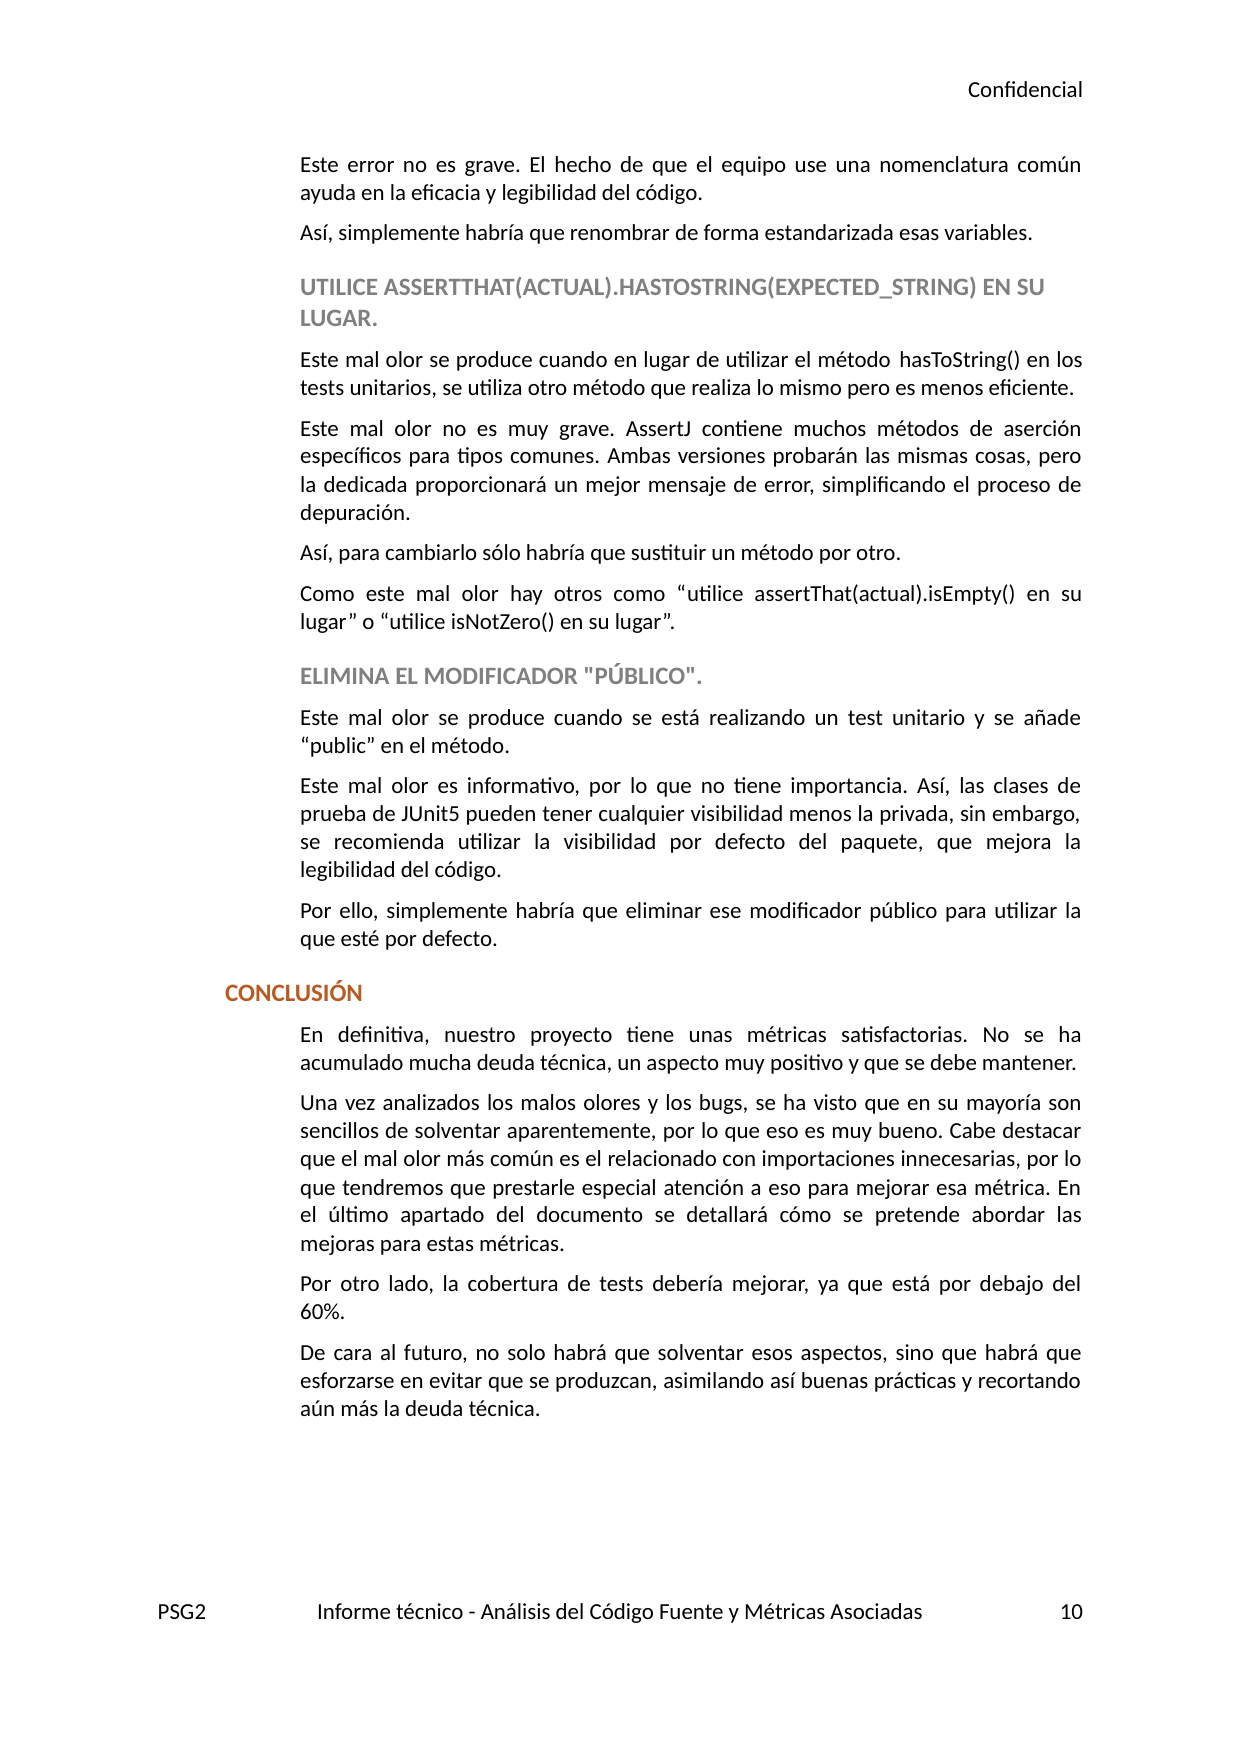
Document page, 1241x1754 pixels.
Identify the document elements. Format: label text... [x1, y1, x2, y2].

subtitle Elimina el modificador "público". [300, 660, 1083, 690]
text Así, simplemente habría que renombrar de forma estandarizada esas variables. [300, 218, 1083, 247]
text Por otro lado, la cobertura de tests debería mejorar, ya que está por debajo del 60%. [300, 1269, 1083, 1325]
text Este error no es grave. El hecho de que el equipo use una nomenclatura común ayuda en la eficacia y legibilidad del código. [300, 150, 1083, 206]
text En definitiva, nuestro proyecto tiene unas métricas satisfactorias. No se ha acumulado mucha deuda técnica, un aspecto muy positivo y que se debe mantener. [300, 1020, 1083, 1076]
text De cara al futuro, no solo habrá que solventar esos aspectos, sino que habrá que esforzarse en evitar que se produzcan, asimilando así buenas prácticas y recortando aún más la deuda técnica. [300, 1338, 1083, 1422]
text Como este mal olor hay otros como “utilice assertThat(actual).isEmpty() en su lugar” o “utilice isNotZero() en su lugar”. [300, 579, 1083, 635]
subtitle Utilice assertThat(actual).hasToString(expected_String) en su lugar. [300, 272, 1083, 333]
text Este mal olor es informativo, por lo que no tiene importancia. Así, las clases de prueba de JUnit5 pueden tener cualquier visibilidad menos la privada, sin embargo, se recomienda utilizar la visibilidad por defecto del paquete, que mejora la legibilidad del código. [300, 771, 1083, 883]
text Por ello, simplemente habría que eliminar ese modificador público para utilizar la que esté por defecto. [300, 896, 1083, 952]
text Así, para cambiarlo sólo habría que sustituir un método por otro. [300, 538, 1083, 566]
text Una vez analizados los malos olores y los bugs, se ha visto que en su mayoría son sencillos de solventar aparentemente, por lo que eso es muy bueno. Cabe destacar que el mal olor más común es el relacionado con importaciones innecesarias, por lo que tendremos que prestarle especial atención a eso para mejorar esa métrica. En el último apartado del documento se detallará cómo se pretende abordar las mejoras para estas métricas. [300, 1088, 1083, 1257]
text Este mal olor se produce cuando se está realizando un test unitario y se añade “public” en el método. [300, 703, 1083, 759]
text Este mal olor se produce cuando en lugar de utilizar el método hasToString() en los tests unitarios, se utiliza otro método que realiza lo mismo pero es menos eficiente. [300, 345, 1083, 401]
subtitle Conclusión [150, 977, 1083, 1007]
text Este mal olor no es muy grave. AssertJ contiene muchos métodos de aserción específicos para tipos comunes. Ambas versiones probarán las mismas cosas, pero la dedicada proporcionará un mejor mensaje de error, simplificando el proceso de depuración. [300, 414, 1083, 526]
